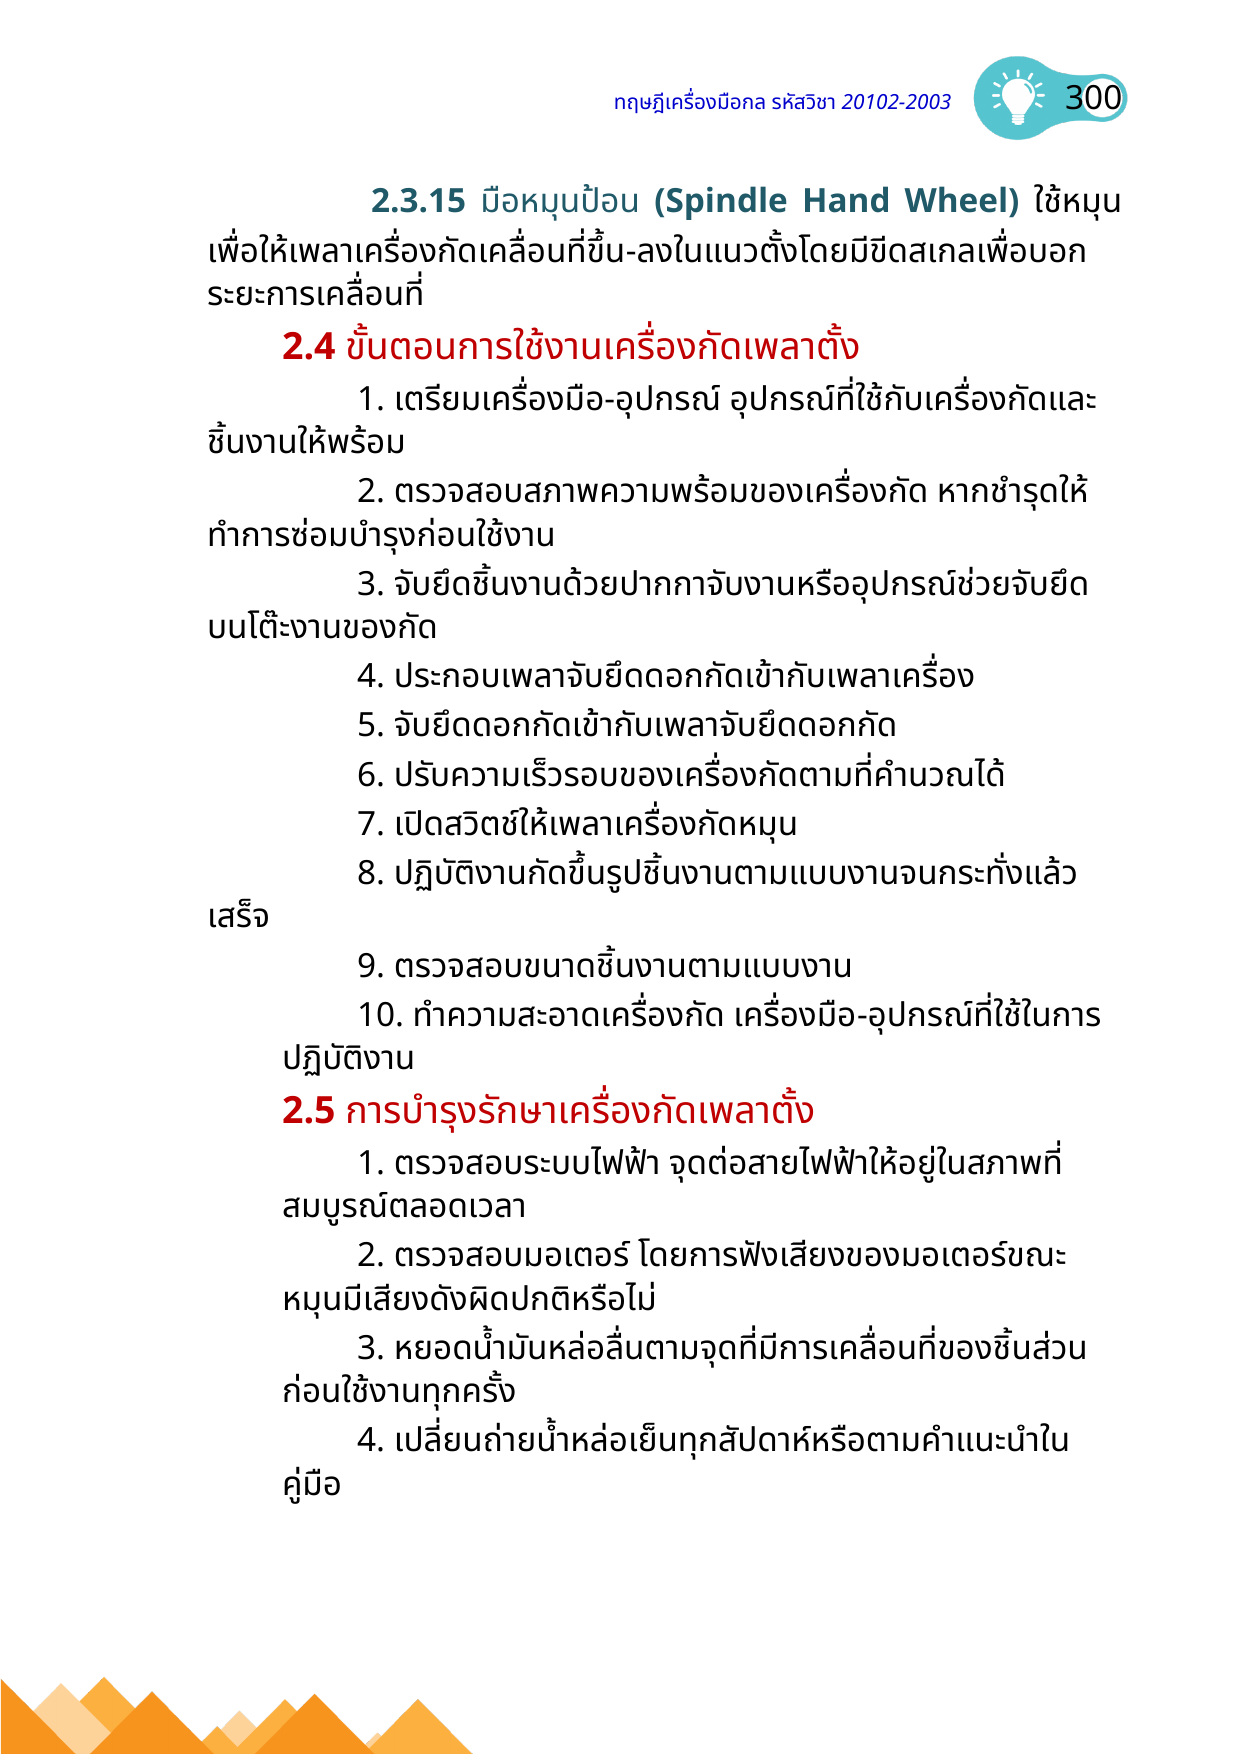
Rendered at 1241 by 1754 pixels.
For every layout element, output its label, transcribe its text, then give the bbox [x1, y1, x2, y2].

text 2.5 การบำรุงรักษาเครื่องกัดเพลาตั้ง [207, 1083, 1122, 1138]
text 2.4 ขั้นตอนการใช้งานเครื่องกัดเพลาตั้ง [207, 319, 1122, 374]
text 8. ปฏิบัติงานกัดขึ้นรูปชิ้นงานตามแบบงานจนกระทั่งแล้วเสร็จ [207, 849, 1122, 941]
text 2. ตรวจสอบสภาพความพร้อมของเครื่องกัด หากชำรุดให้ทำการซ่อมบำรุงก่อนใช้งาน [207, 467, 1122, 559]
text 3. จับยึดชิ้นงานด้วยปากกาจับงานหรืออุปกรณ์ช่วยจับยึดบนโต๊ะงานของกัด [207, 559, 1122, 652]
picture [0, 1556, 1239, 1754]
text 10. ทำความสะอาดเครื่องกัด เครื่องมือ-อุปกรณ์ที่ใช้ในการปฏิบัติงาน [282, 991, 1122, 1083]
text 1. เตรียมเครื่องมือ-อุปกรณ์ อุปกรณ์ที่ใช้กับเครื่องกัดและชิ้นงานให้พร้อม [207, 374, 1122, 467]
text 4. ประกอบเพลาจับยึดดอกกัดเข้ากับเพลาเครื่อง [282, 652, 1122, 701]
text 9. ตรวจสอบขนาดชิ้นงานตามแบบงาน [207, 941, 1122, 991]
text 2.3.15 มือหมุนป้อน (Spindle Hand Wheel) ใช้หมุนเพื่อให้เพลาเครื่องกัดเคลื่อนที่ขึ้น-ลงในแนวตั้งโดยมีขีดสเกลเพื่อบอกระยะการเคลื่อนที่ [207, 177, 1122, 319]
text 6. ปรับความเร็วรอบของเครื่องกัดตามที่คำนวณได้ [207, 750, 1122, 799]
picture [227, 23, 1164, 146]
text 3. หยอดน้ำมันหล่อลื่นตามจุดที่มีการเคลื่อนที่ของชิ้นส่วนก่อนใช้งานทุกครั้ง [282, 1324, 1122, 1416]
text 7. เปิดสวิตช์ให้เพลาเครื่องกัดหมุน [207, 799, 1122, 849]
text 1. ตรวจสอบระบบไฟฟ้า จุดต่อสายไฟฟ้าให้อยู่ในสภาพที่สมบูรณ์ตลอดเวลา [282, 1138, 1122, 1231]
text 2. ตรวจสอบมอเตอร์ โดยการฟังเสียงของมอเตอร์ขณะหมุนมีเสียงดังผิดปกติหรือไม่ [282, 1231, 1122, 1324]
text 4. เปลี่ยนถ่ายน้ำหล่อเย็นทุกสัปดาห์หรือตามคำแนะนำในคู่มือ [282, 1416, 1122, 1509]
text 5. จับยึดดอกกัดเข้ากับเพลาจับยึดดอกกัด [282, 701, 1122, 750]
